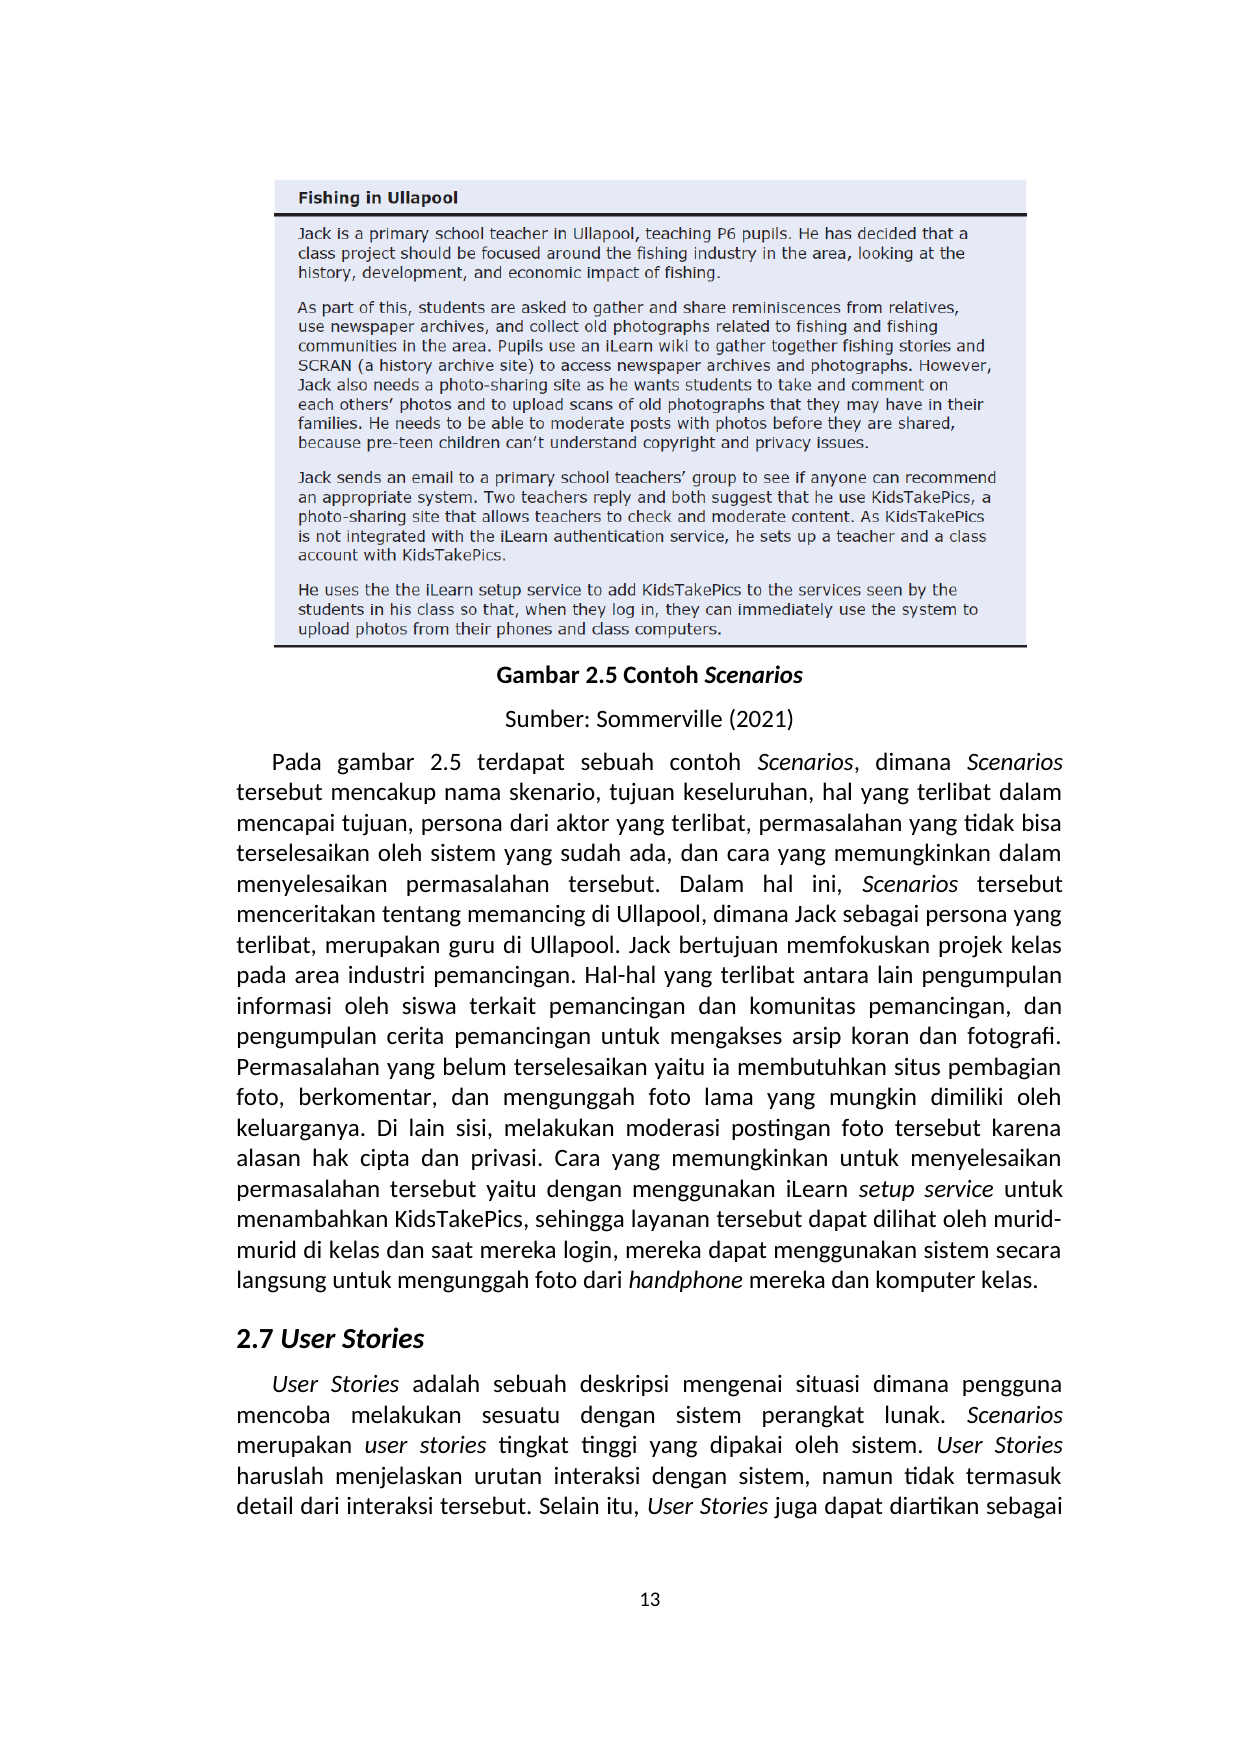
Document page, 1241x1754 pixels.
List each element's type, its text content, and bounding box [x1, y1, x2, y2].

subtitle User Stories [236, 1320, 1063, 1356]
picture [271, 177, 1029, 648]
text Gambar 2.5 Contoh Scenarios [236, 660, 1063, 690]
text Pada gambar 2.5 terdapat sebuah contoh Scenarios, dimana Scenarios tersebut mencakup nama skenario, tujuan keseluruhan, hal yang terlibat dalam mencapai tujuan, persona dari aktor yang terlibat, permasalahan yang tidak bisa terselesaikan oleh sistem yang sudah ada, dan cara yang memungkinkan dalam menyelesaikan permasalahan tersebut. Dalam hal ini, Scenarios tersebut menceritakan tentang memancing di Ullapool, dimana Jack sebagai persona yang terlibat, merupakan guru di Ullapool. Jack bertujuan memfokuskan projek kelas pada area industri pemancingan. Hal-hal yang terlibat antara lain pengumpulan informasi oleh siswa terkait pemancingan dan komunitas pemancingan, dan pengumpulan cerita pemancingan untuk mengakses arsip koran dan fotografi. Permasalahan yang belum terselesaikan yaitu ia membutuhkan situs pembagian foto, berkomentar, dan mengunggah foto lama yang mungkin dimiliki oleh keluarganya. Di lain sisi, melakukan moderasi postingan foto tersebut karena alasan hak cipta dan privasi. Cara yang memungkinkan untuk menyelesaikan permasalahan tersebut yaitu dengan menggunakan iLearn setup service untuk menambahkan KidsTakePics, sehingga layanan tersebut dapat dilihat oleh murid-murid di kelas dan saat mereka login, mereka dapat menggunakan sistem secara langsung untuk mengunggah foto dari handphone mereka dan komputer kelas. [236, 746, 1063, 1295]
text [236, 1368, 1063, 1521]
text Sumber: Sommerville (2021) [236, 703, 1063, 733]
